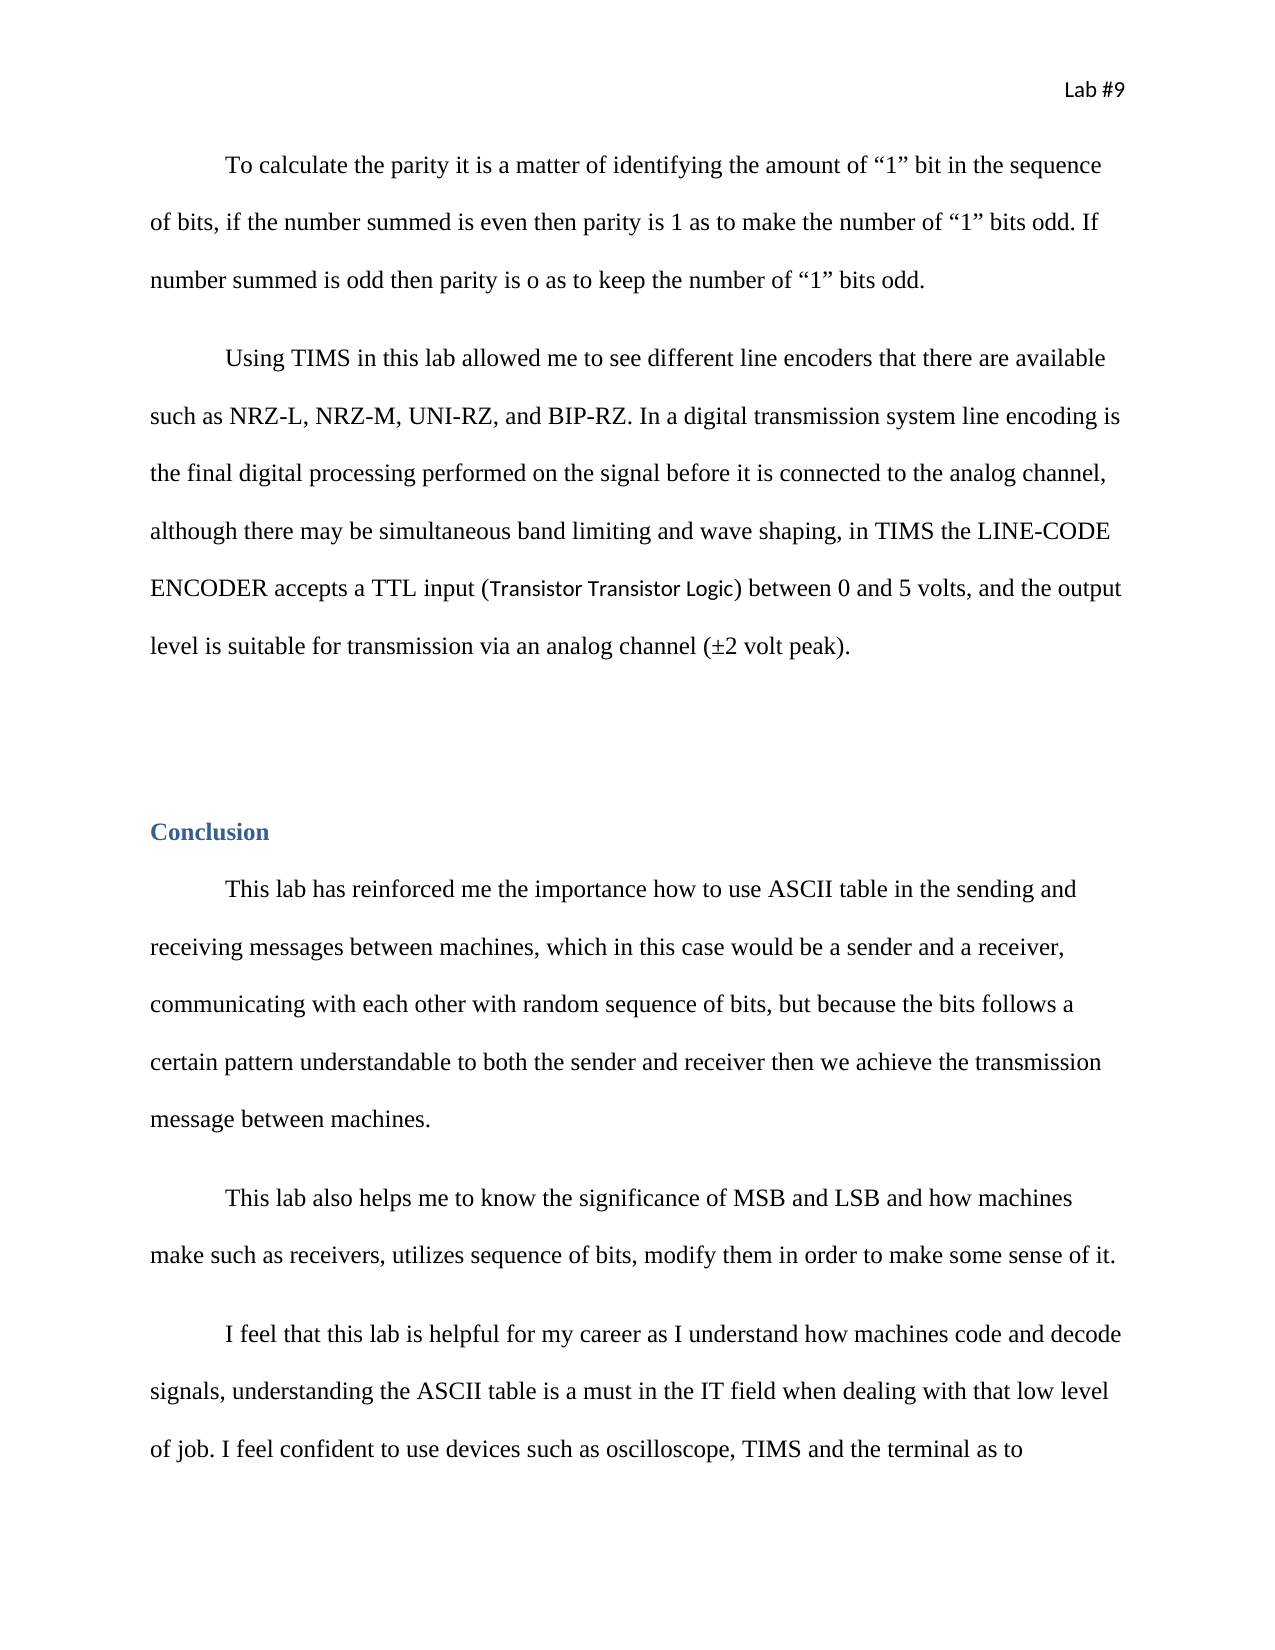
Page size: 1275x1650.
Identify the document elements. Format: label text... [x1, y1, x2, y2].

text Using TIMS in this lab allowed me to see different line encoders that there are available such as NRZ-L, NRZ-M, UNI-RZ, and BIP-RZ. In a digital transmission system line encoding is the final digital processing performed on the signal before it is connected to the analog channel, although there may be simultaneous band limiting and wave shaping, in TIMS the LINE-CODE ENCODER accepts a TTL input (Transistor Transistor Logic) between 0 and 5 volts, and the output level is suitable for transmission via an analog channel (±2 volt peak). [150, 343, 1125, 660]
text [150, 1319, 1125, 1462]
subtitle Conclusion [150, 817, 1125, 846]
text This lab has reinforced me the importance how to use ASCII table in the sending and receiving messages between machines, which in this case would be a sender and a receiver, communicating with each other with random sequence of bits, but because the bits follows a certain pattern understandable to both the sender and receiver then we achieve the transmission message between machines. [150, 874, 1125, 1133]
text This lab also helps me to know the significance of MSB and LSB and how machines make such as receivers, utilizes sequence of bits, modify them in order to make some sense of it. [150, 1183, 1125, 1269]
text To calculate the parity it is a matter of identifying the amount of “1” bit in the sequence of bits, if the number summed is even then parity is 1 as to make the number of “1” bits odd. If number summed is odd then parity is o as to keep the number of “1” bits odd. [150, 150, 1125, 294]
